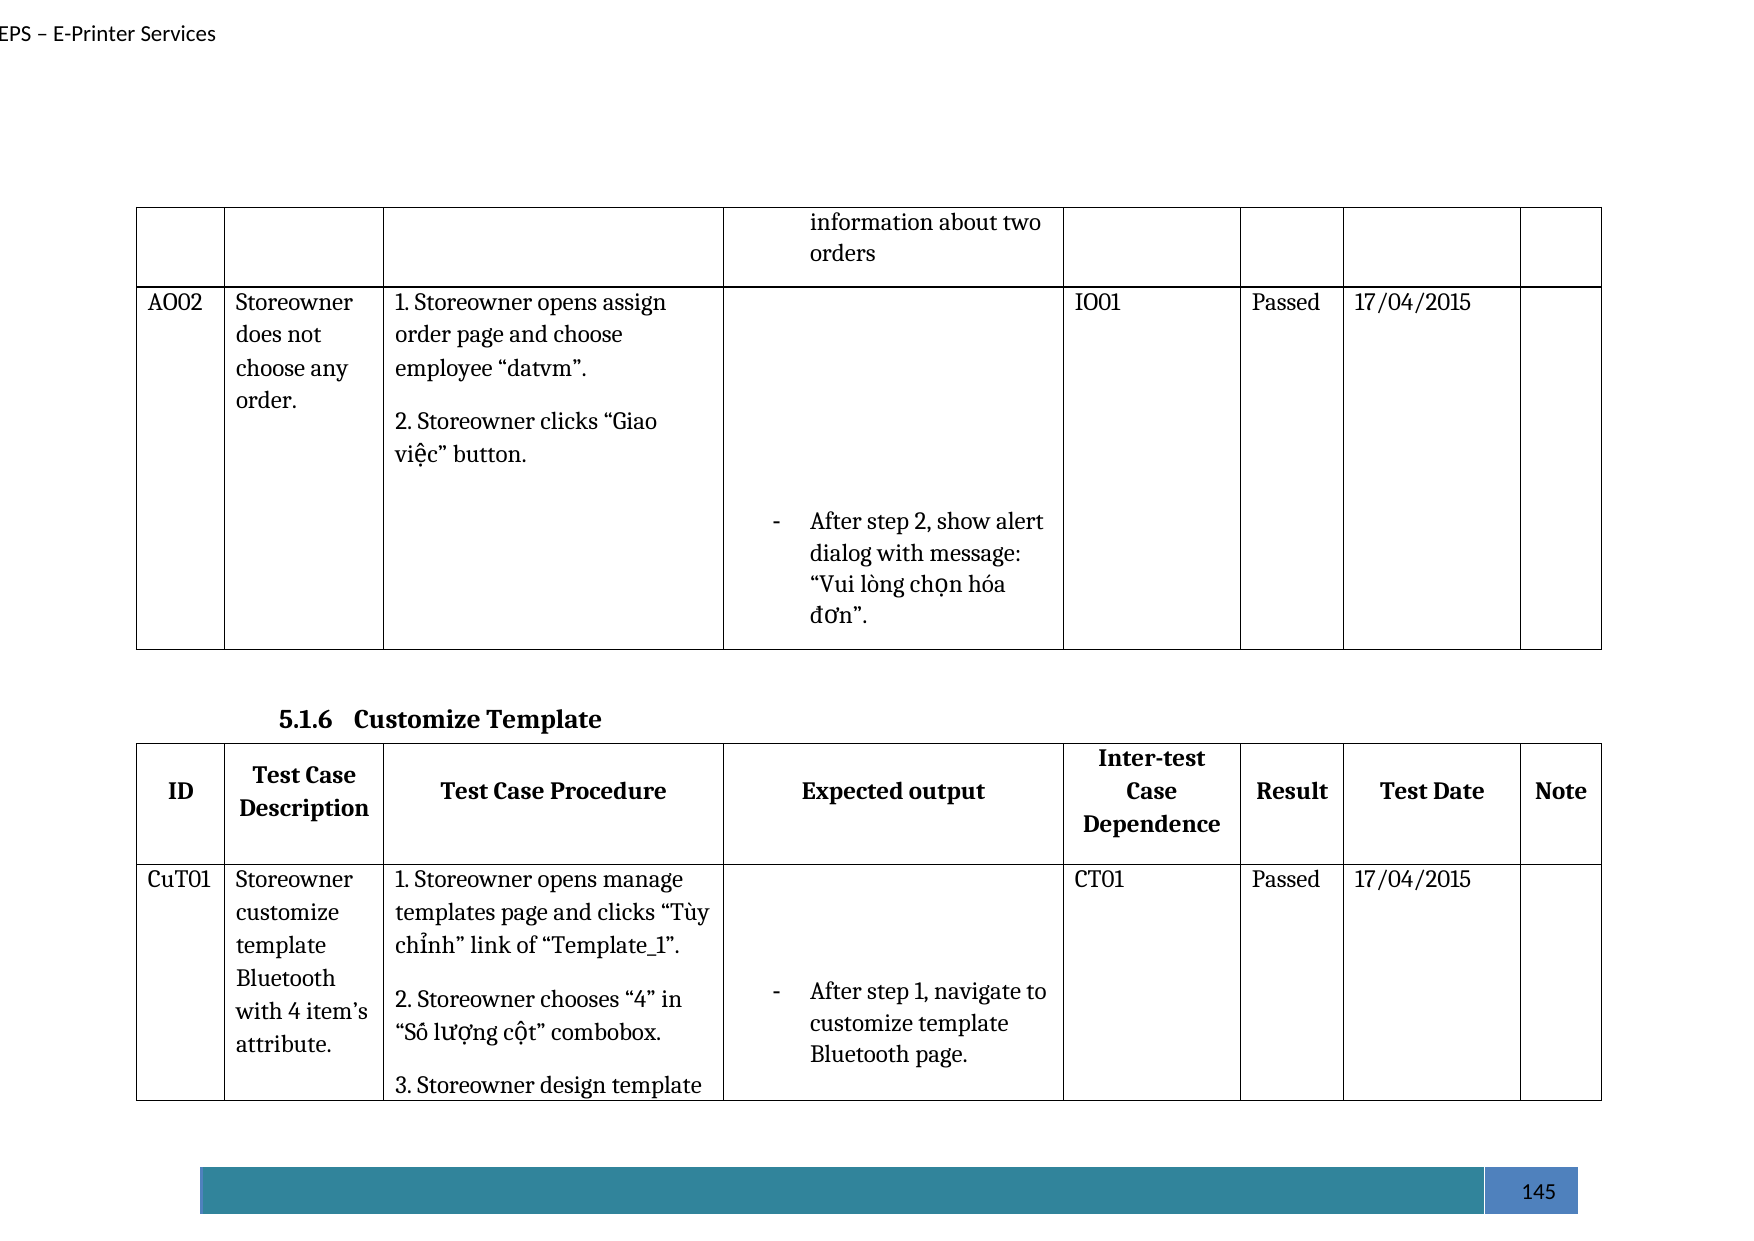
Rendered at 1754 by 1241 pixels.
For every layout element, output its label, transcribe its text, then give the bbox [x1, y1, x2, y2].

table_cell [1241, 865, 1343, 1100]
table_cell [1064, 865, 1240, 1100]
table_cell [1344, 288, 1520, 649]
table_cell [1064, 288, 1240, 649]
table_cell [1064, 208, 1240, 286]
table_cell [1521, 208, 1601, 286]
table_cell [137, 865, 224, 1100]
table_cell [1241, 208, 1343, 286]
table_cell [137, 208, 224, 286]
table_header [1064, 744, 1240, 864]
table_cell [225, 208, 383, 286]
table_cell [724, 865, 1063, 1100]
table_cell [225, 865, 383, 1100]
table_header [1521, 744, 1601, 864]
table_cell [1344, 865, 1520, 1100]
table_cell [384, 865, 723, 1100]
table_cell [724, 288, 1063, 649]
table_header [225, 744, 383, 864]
subtitle Customize Template [279, 704, 1606, 735]
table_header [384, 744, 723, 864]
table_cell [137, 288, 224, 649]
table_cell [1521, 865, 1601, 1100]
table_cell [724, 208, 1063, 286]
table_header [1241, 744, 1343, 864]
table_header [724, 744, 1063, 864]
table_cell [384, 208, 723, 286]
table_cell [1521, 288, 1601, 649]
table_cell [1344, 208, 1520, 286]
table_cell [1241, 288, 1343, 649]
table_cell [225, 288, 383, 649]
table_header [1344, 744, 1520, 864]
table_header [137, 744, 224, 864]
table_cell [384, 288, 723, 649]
